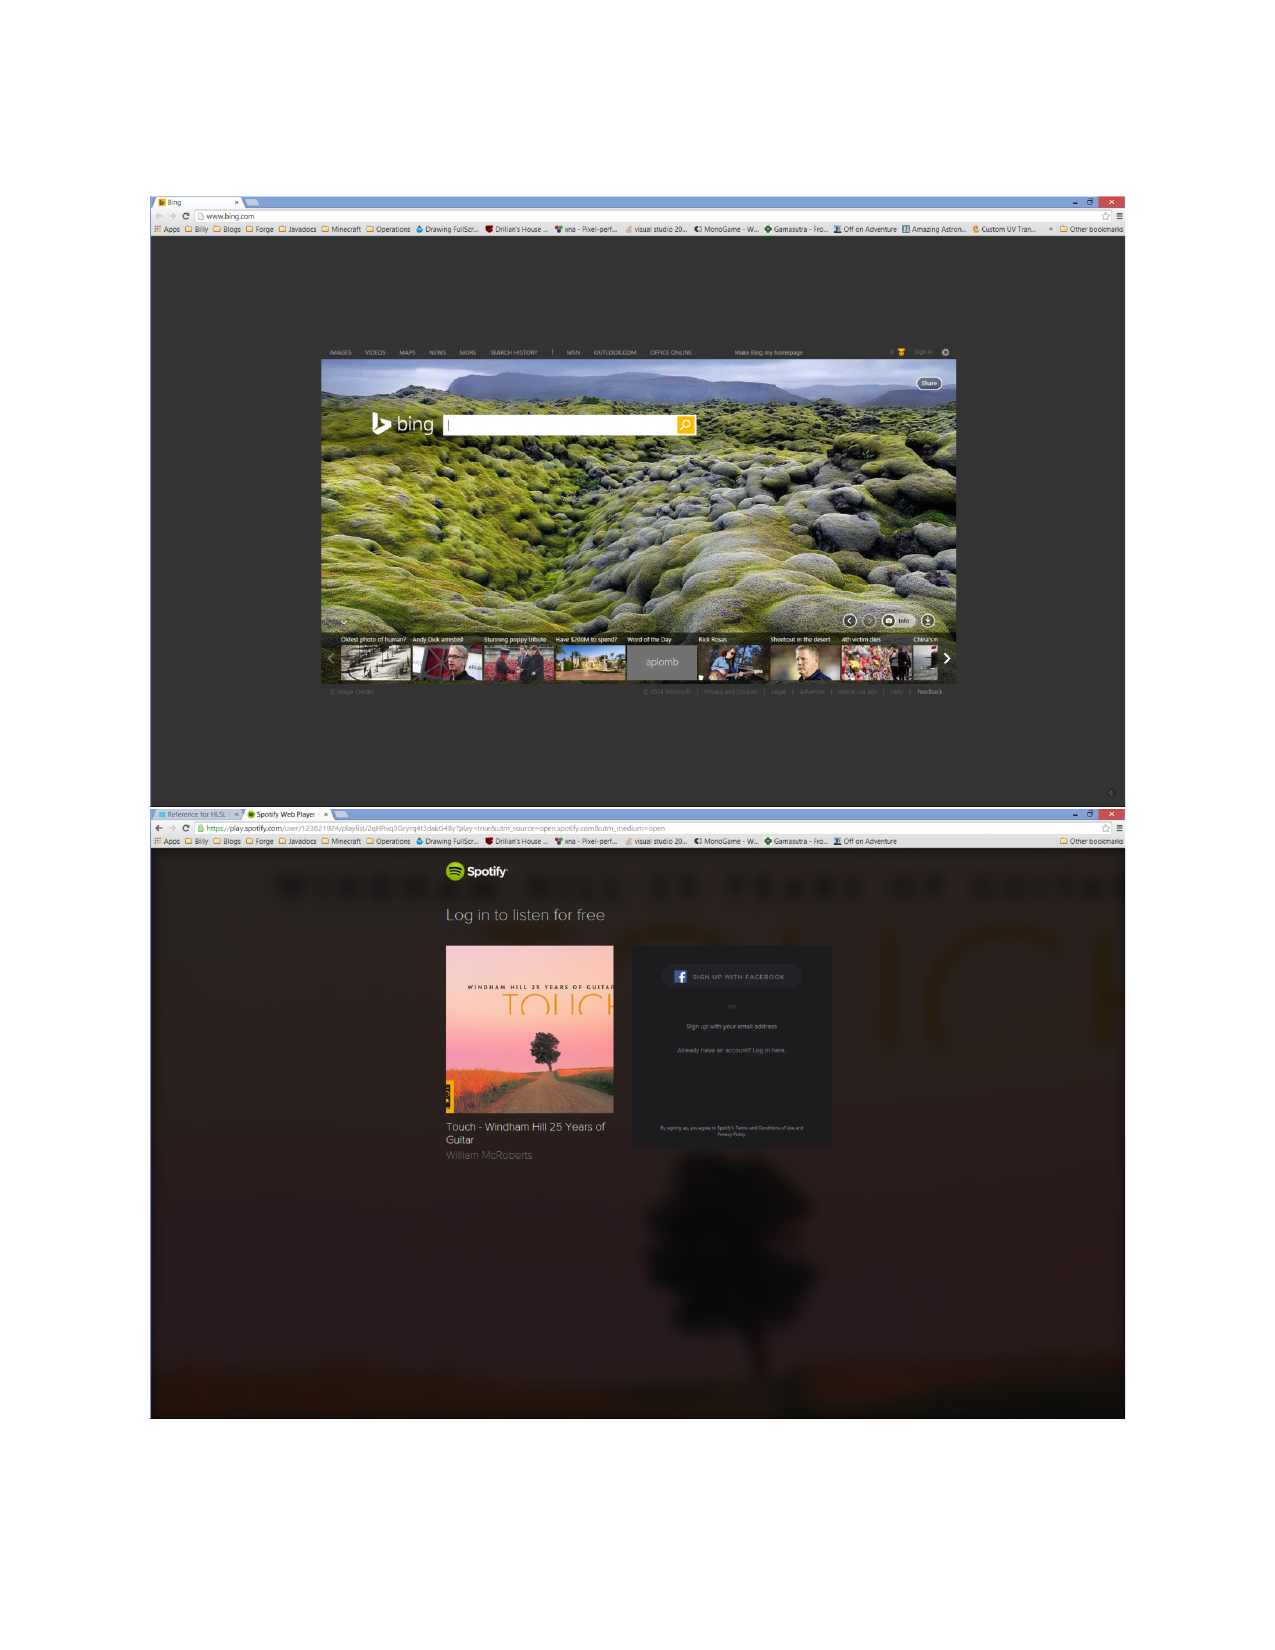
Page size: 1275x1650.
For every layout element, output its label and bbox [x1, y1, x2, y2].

picture [150, 196, 1125, 807]
picture [150, 809, 1125, 1419]
